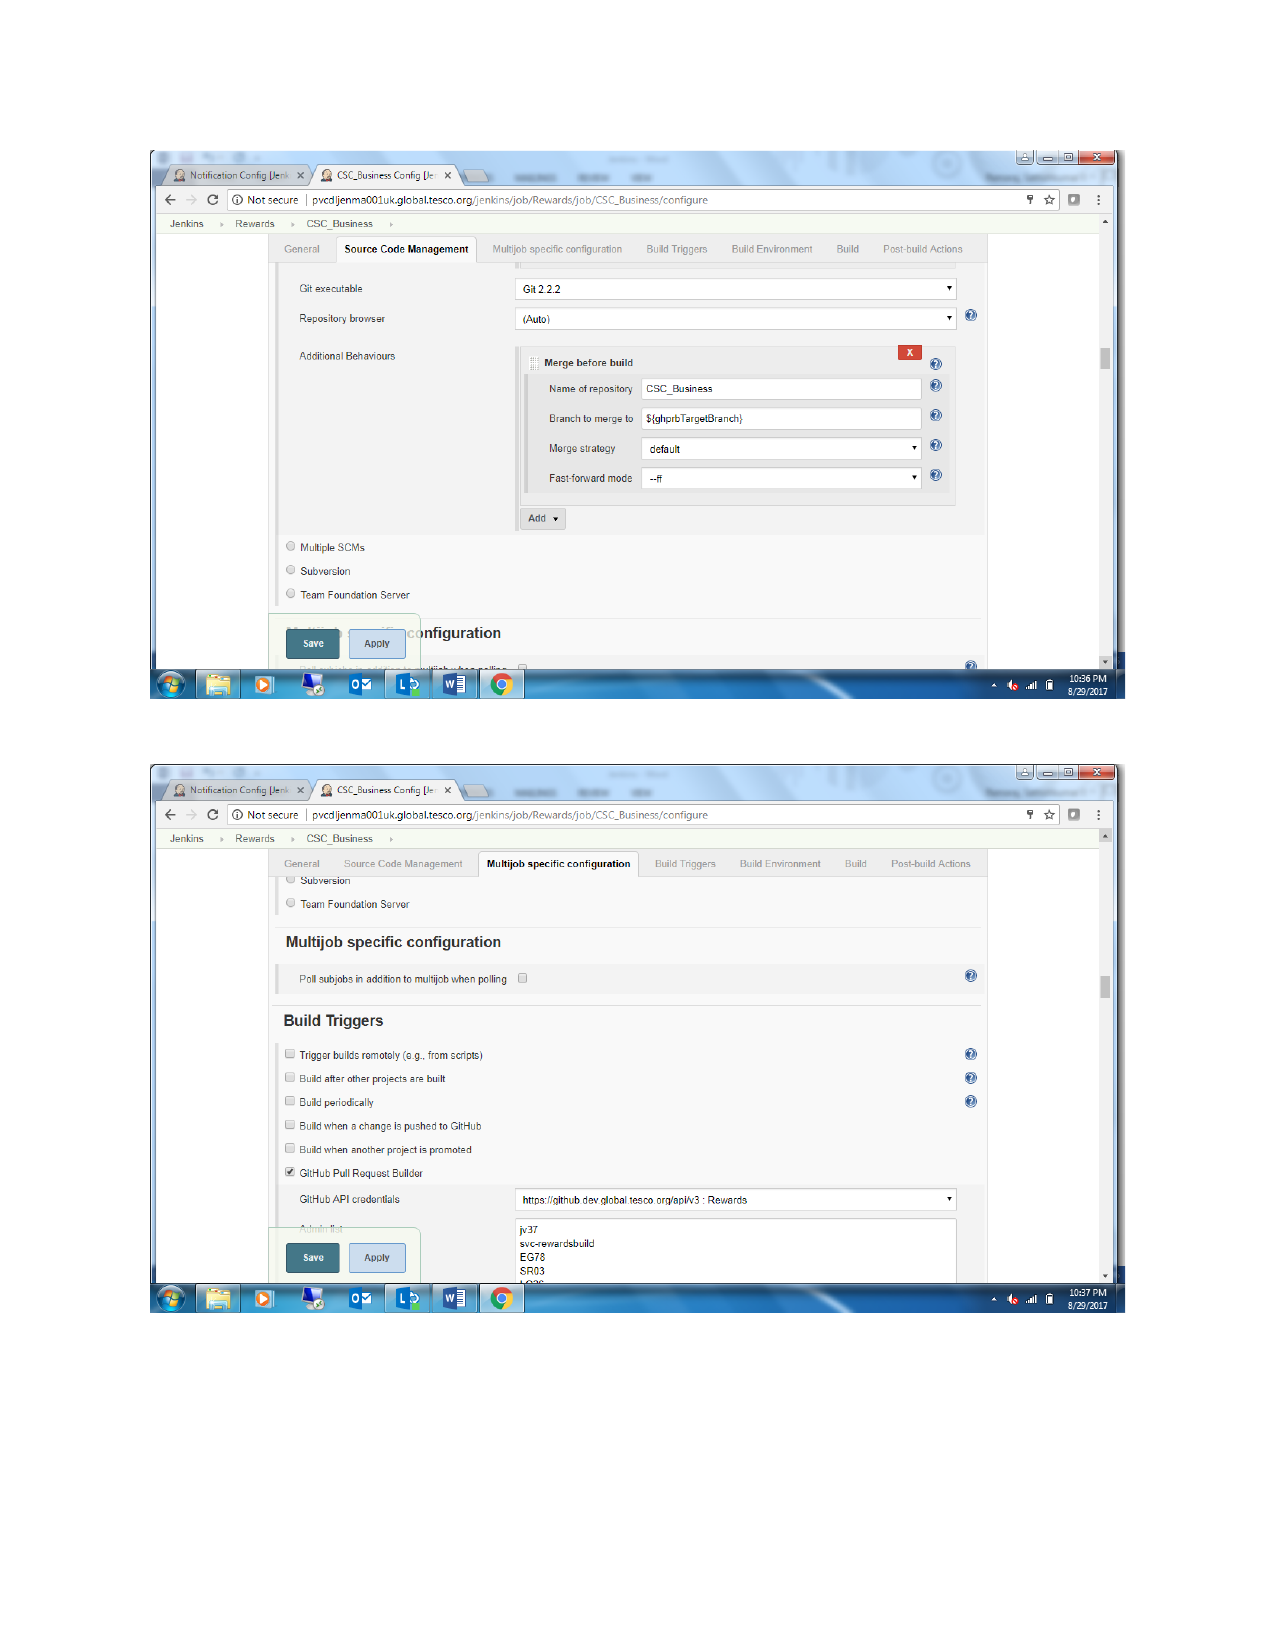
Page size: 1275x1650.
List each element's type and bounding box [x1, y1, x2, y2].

picture [150, 150, 1125, 699]
picture [150, 764, 1125, 1313]
